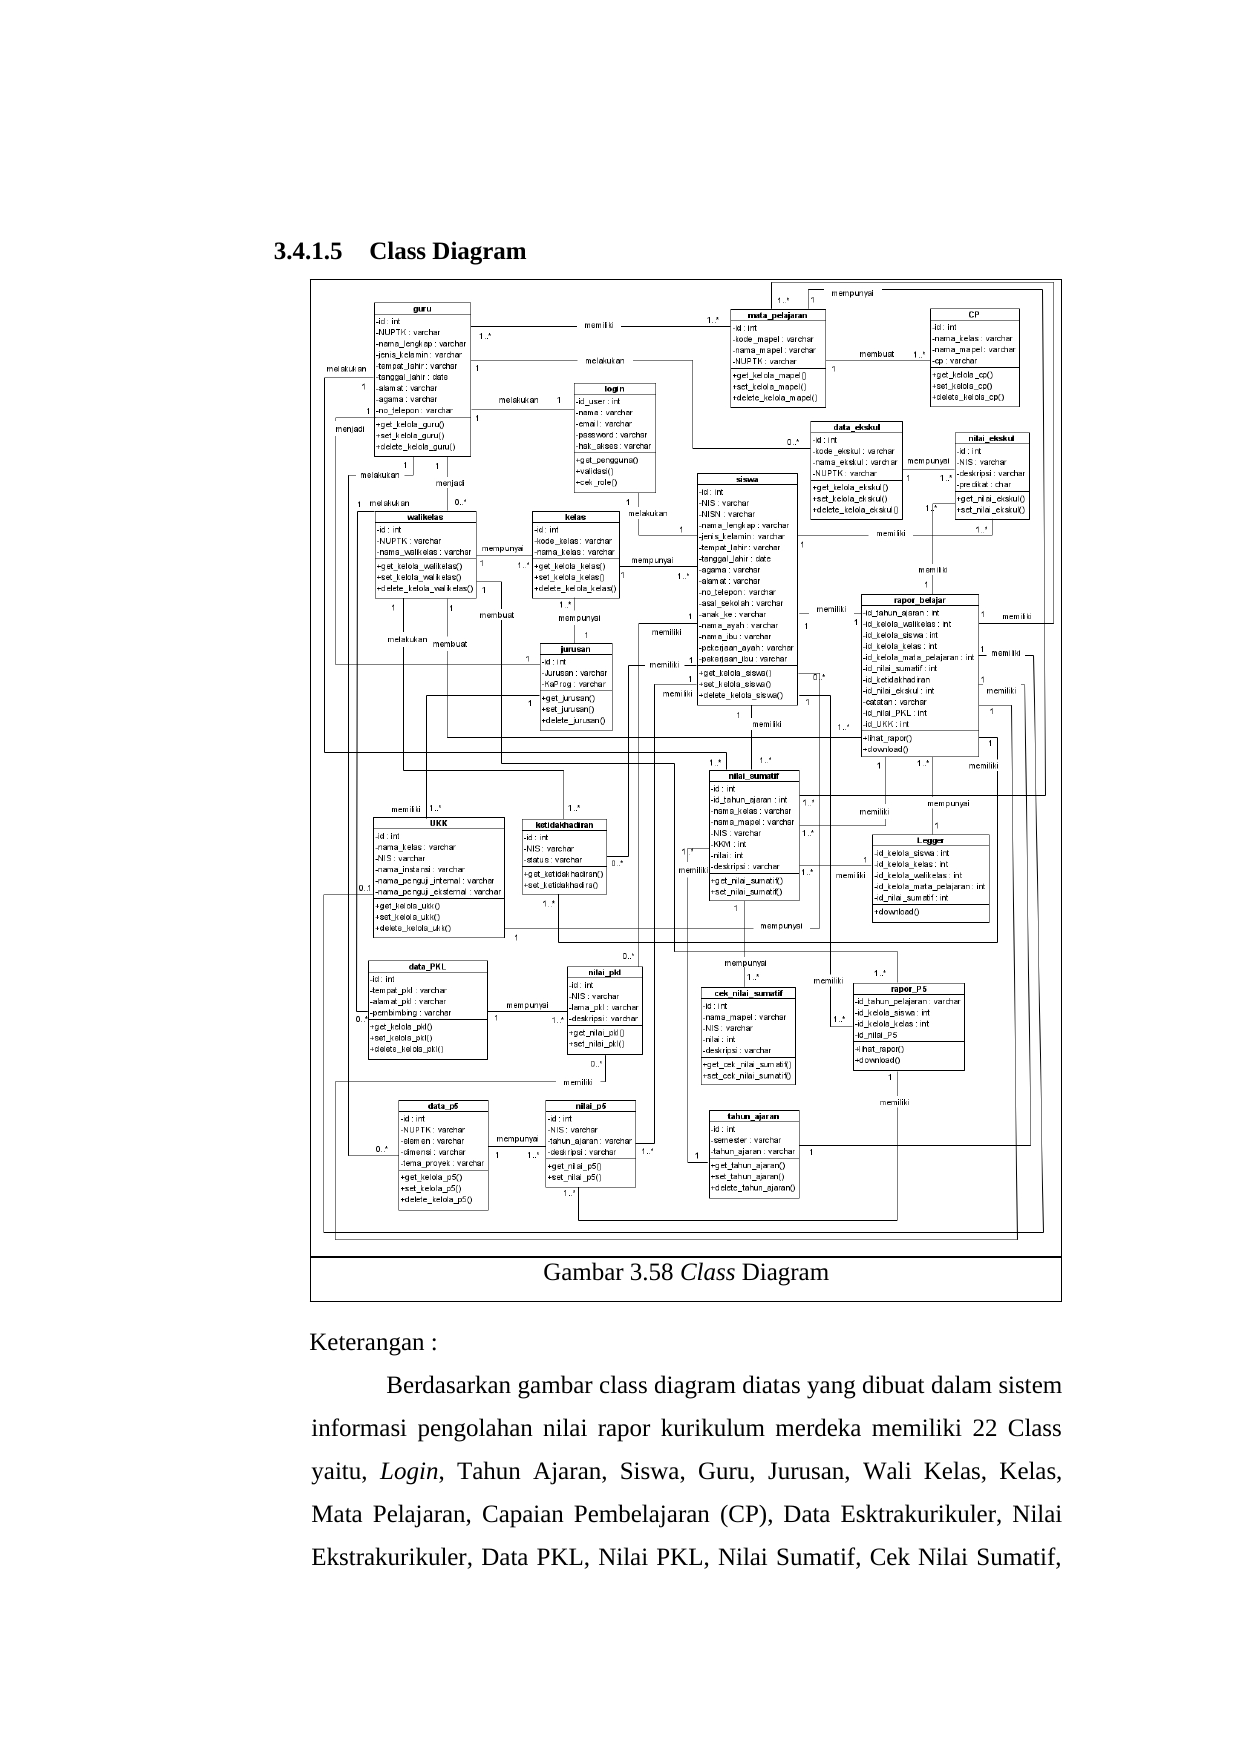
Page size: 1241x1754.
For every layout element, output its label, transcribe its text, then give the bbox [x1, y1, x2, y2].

table_cell Gambar 3.58 Class Diagram [311, 1258, 1061, 1301]
picture [321, 280, 1056, 1242]
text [311, 1370, 1063, 1571]
subtitle Class Diagram [274, 236, 1063, 265]
text Keterangan : [309, 1327, 1063, 1356]
table_header [311, 280, 1061, 1256]
